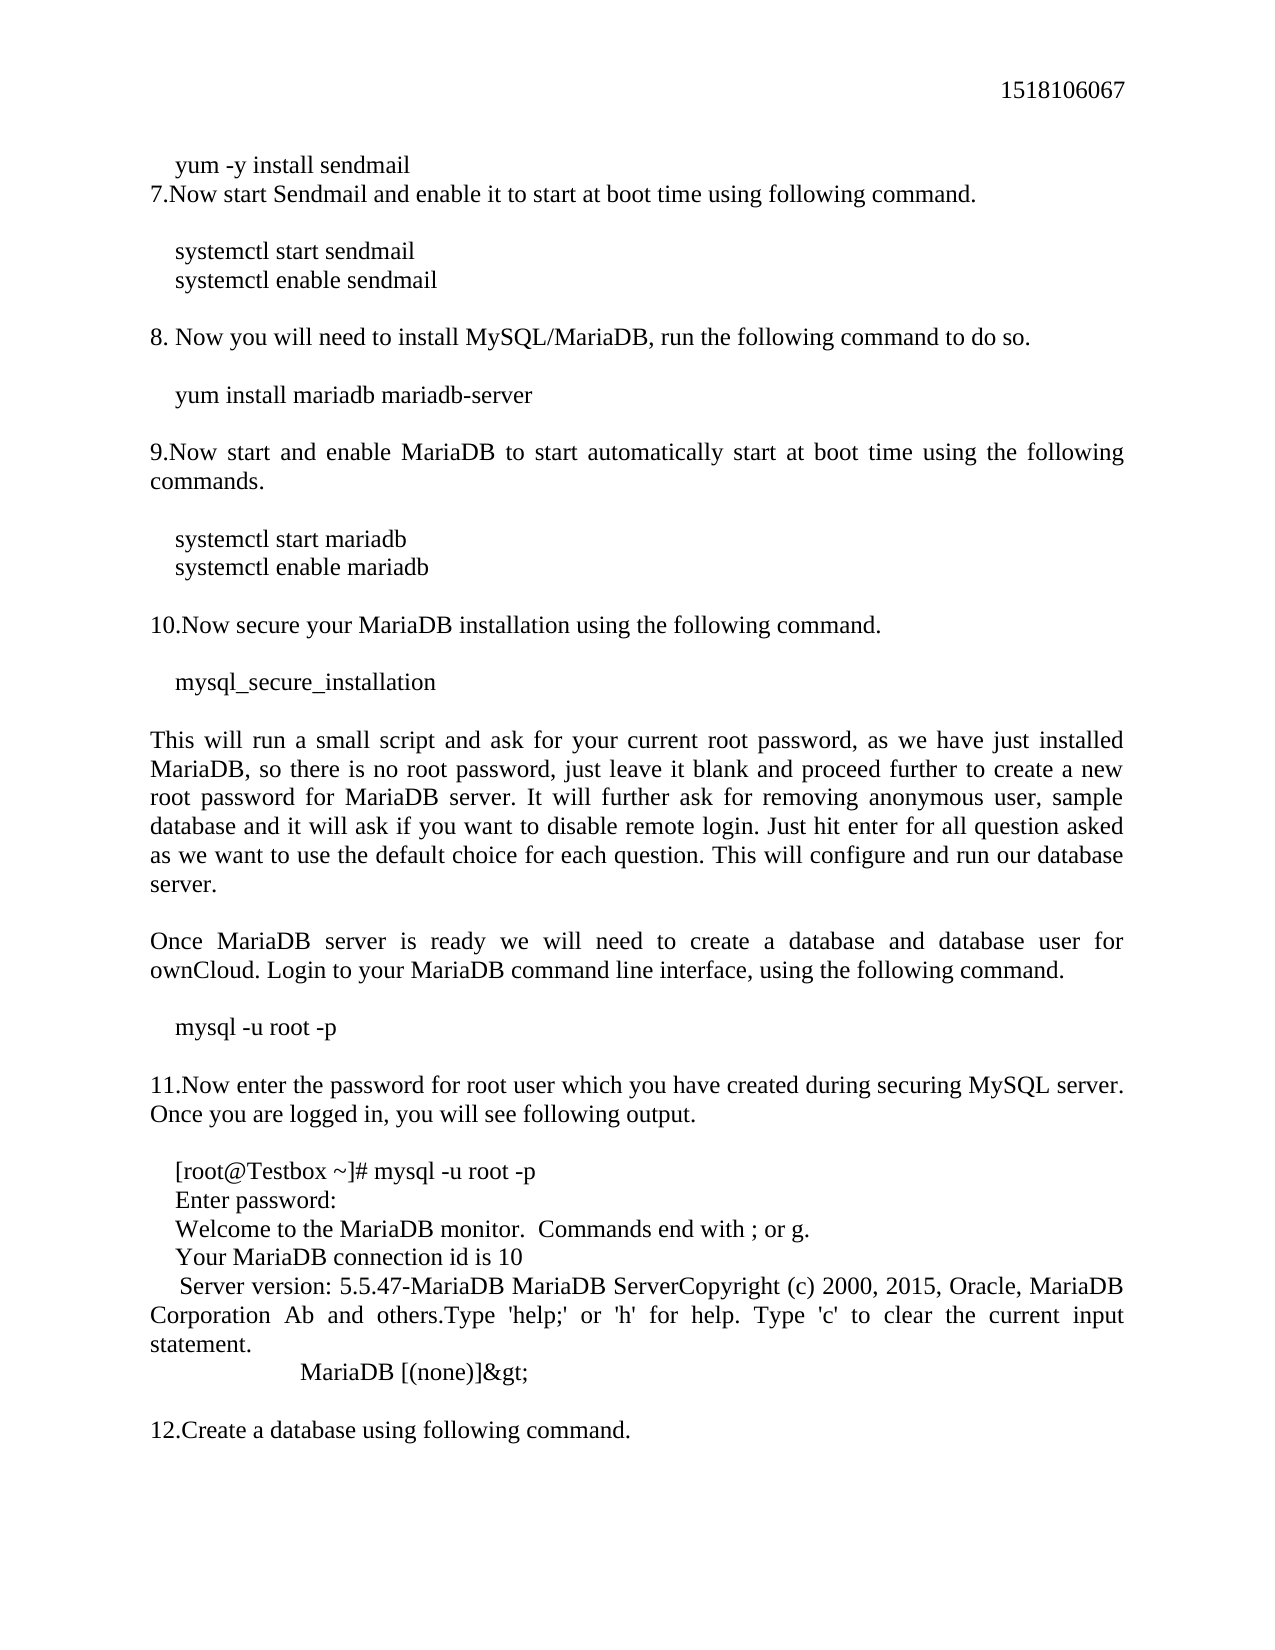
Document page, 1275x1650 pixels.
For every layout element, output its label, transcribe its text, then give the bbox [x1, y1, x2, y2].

text mysql -u root -p [150, 1012, 1125, 1041]
text MariaDB [(none)]&gt; [225, 1357, 1125, 1386]
text Your MariaDB connection id is 10 [150, 1242, 1125, 1271]
text 11.Now enter the password for root user which you have created during securing MySQL server. Once you are logged in, you will see following output. [150, 1070, 1125, 1127]
text mysql_secure_installation [150, 667, 1125, 696]
text [root@Testbox ~]# mysql -u root -p [150, 1156, 1125, 1185]
text 12.Create a database using following command. [150, 1415, 1125, 1444]
text 8. Now you will need to install MySQL/MariaDB, run the following command to do so. [150, 322, 1125, 351]
text Once MariaDB server is ready we will need to create a database and database user for ownCloud. Login to your MariaDB command line interface, using the following command. [150, 926, 1125, 984]
text systemctl start mariadb [150, 524, 1125, 552]
text systemctl start sendmail [150, 236, 1125, 265]
text 7.Now start Sendmail and enable it to start at boot time using following command. [150, 179, 1125, 207]
text 9.Now start and enable MariaDB to start automatically start at boot time using the following commands. [150, 437, 1125, 495]
text Enter password: [150, 1185, 1125, 1214]
text yum install mariadb mariadb-server [150, 380, 1125, 409]
text yum -y install sendmail [150, 150, 1125, 179]
text systemctl enable mariadb [150, 552, 1125, 581]
text 10.Now secure your MariaDB installation using the following command. [150, 610, 1125, 639]
text This will run a small script and ask for your current root password, as we have just installed MariaDB, so there is no root password, just leave it blank and proceed further to create a new root password for MariaDB server. It will further ask for removing anonymous user, sample database and it will ask if you want to disable remote login. Just hit enter for all question asked as we want to use the default choice for each question. This will configure and run our database server. [150, 725, 1125, 897]
text systemctl enable sendmail [150, 265, 1125, 294]
text Welcome to the MariaDB monitor. Commands end with ; or g. [150, 1214, 1125, 1242]
text Server version: 5.5.47-MariaDB MariaDB ServerCopyright (c) 2000, 2015, Oracle, MariaDB Corporation Ab and others.Type 'help;' or 'h' for help. Type 'c' to clear the current input statement. [150, 1271, 1125, 1357]
